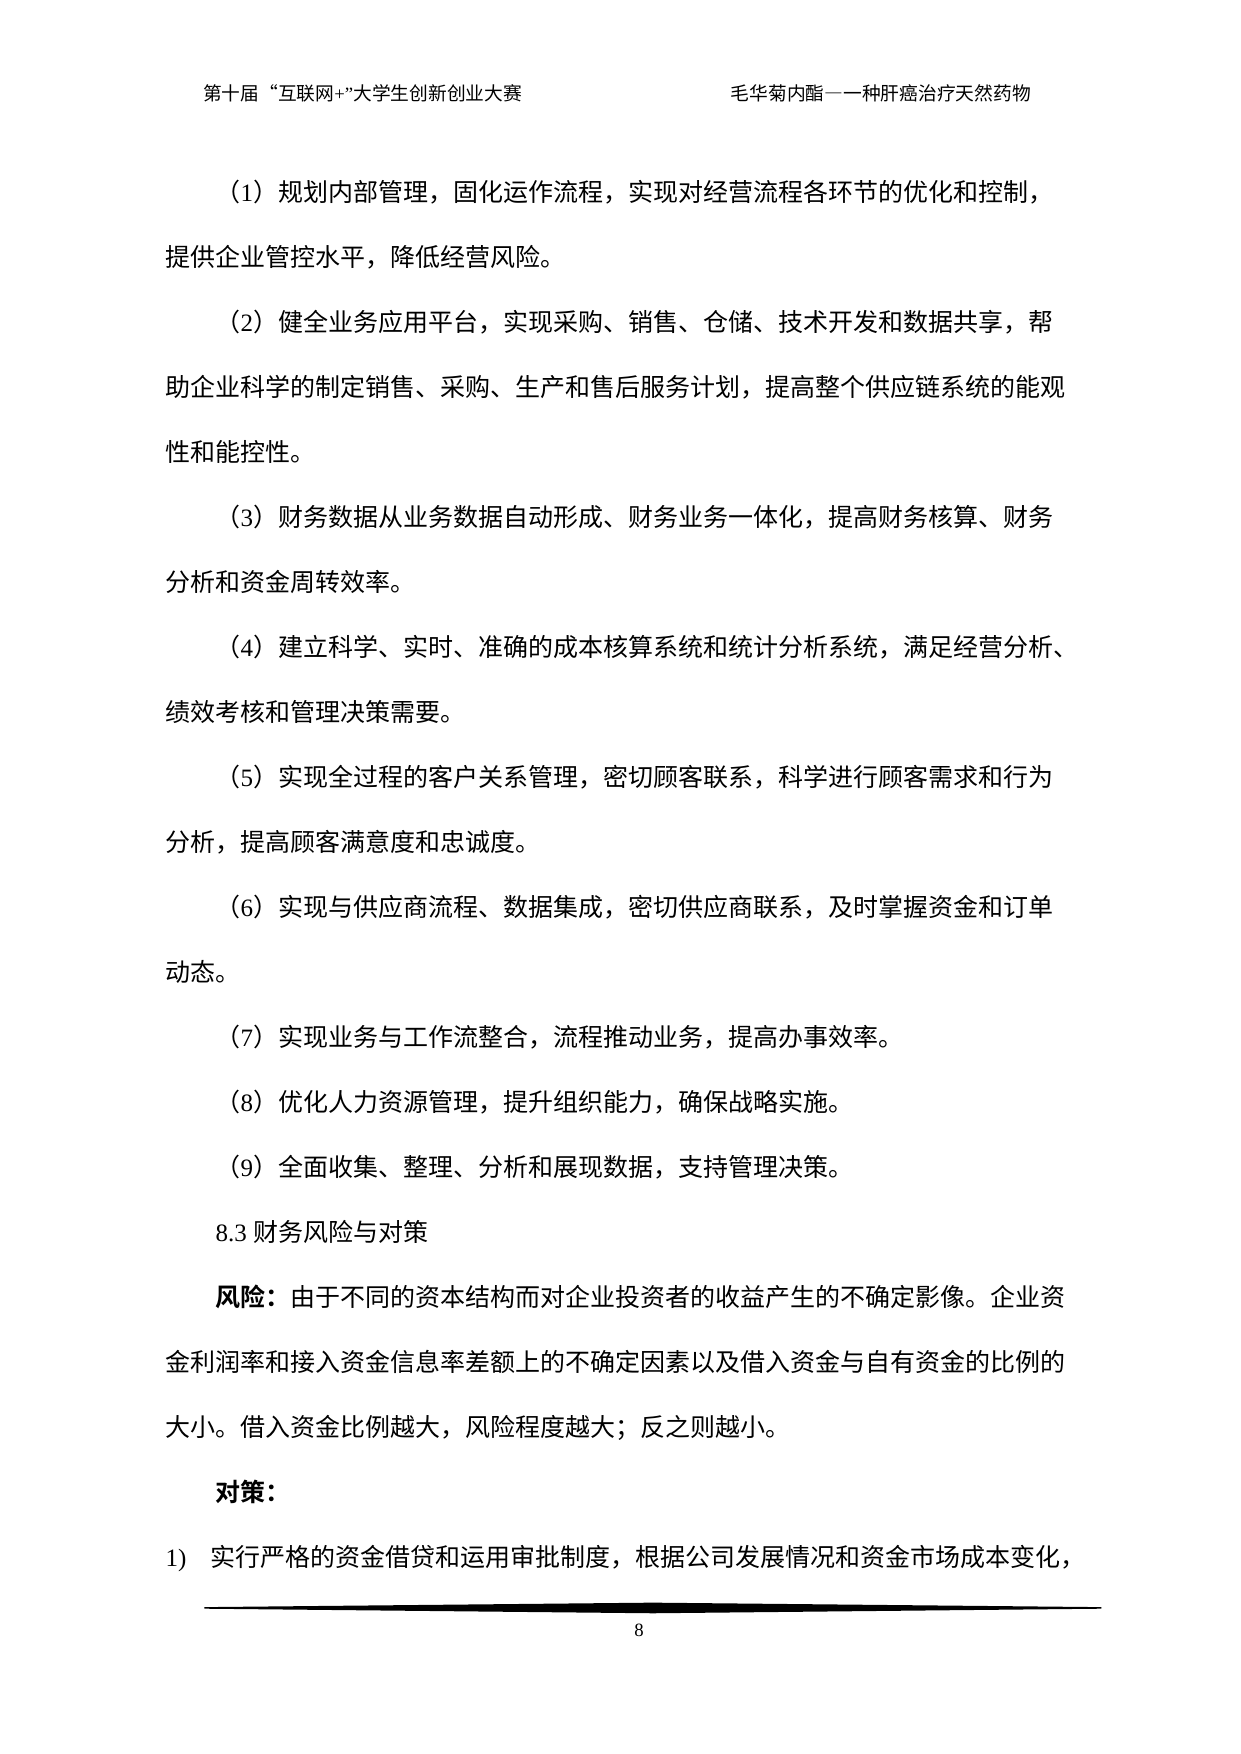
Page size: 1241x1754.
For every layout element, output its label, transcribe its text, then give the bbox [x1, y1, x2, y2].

list 财务数据从业务数据自动形成、财务业务一体化，提高财务核算、财务分析和资金周转效率。 [165, 483, 1075, 613]
list 健全业务应用平台，实现采购、销售、仓储、技术开发和数据共享，帮助企业科学的制定销售、采购、生产和售后服务计划，提高整个供应链系统的能观性和能控性。 [165, 288, 1075, 483]
list 实现业务与工作流整合，流程推动业务，提高办事效率。 [165, 1003, 1075, 1068]
list 规划内部管理，固化运作流程，实现对经营流程各环节的优化和控制，提供企业管控水平，降低经营风险。 [165, 158, 1075, 288]
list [165, 1523, 1075, 1588]
text 风险：由于不同的资本结构而对企业投资者的收益产生的不确定影像。企业资金利润率和接入资金信息率差额上的不确定因素以及借入资金与自有资金的比例的大小。借入资金比例越大，风险程度越大；反之则越小。 [165, 1263, 1075, 1458]
list 优化人力资源管理，提升组织能力，确保战略实施。 [165, 1068, 1075, 1133]
list 建立科学、实时、准确的成本核算系统和统计分析系统，满足经营分析、绩效考核和管理决策需要。 [165, 613, 1075, 743]
text 对策： [165, 1458, 1075, 1523]
list 实现全过程的客户关系管理，密切顾客联系，科学进行顾客需求和行为分析，提高顾客满意度和忠诚度。 [165, 743, 1075, 873]
list 全面收集、整理、分析和展现数据，支持管理决策。 [165, 1133, 1075, 1198]
list 实现与供应商流程、数据集成，密切供应商联系，及时掌握资金和订单动态。 [165, 873, 1075, 1003]
subtitle 8.3 财务风险与对策 [165, 1198, 1075, 1263]
